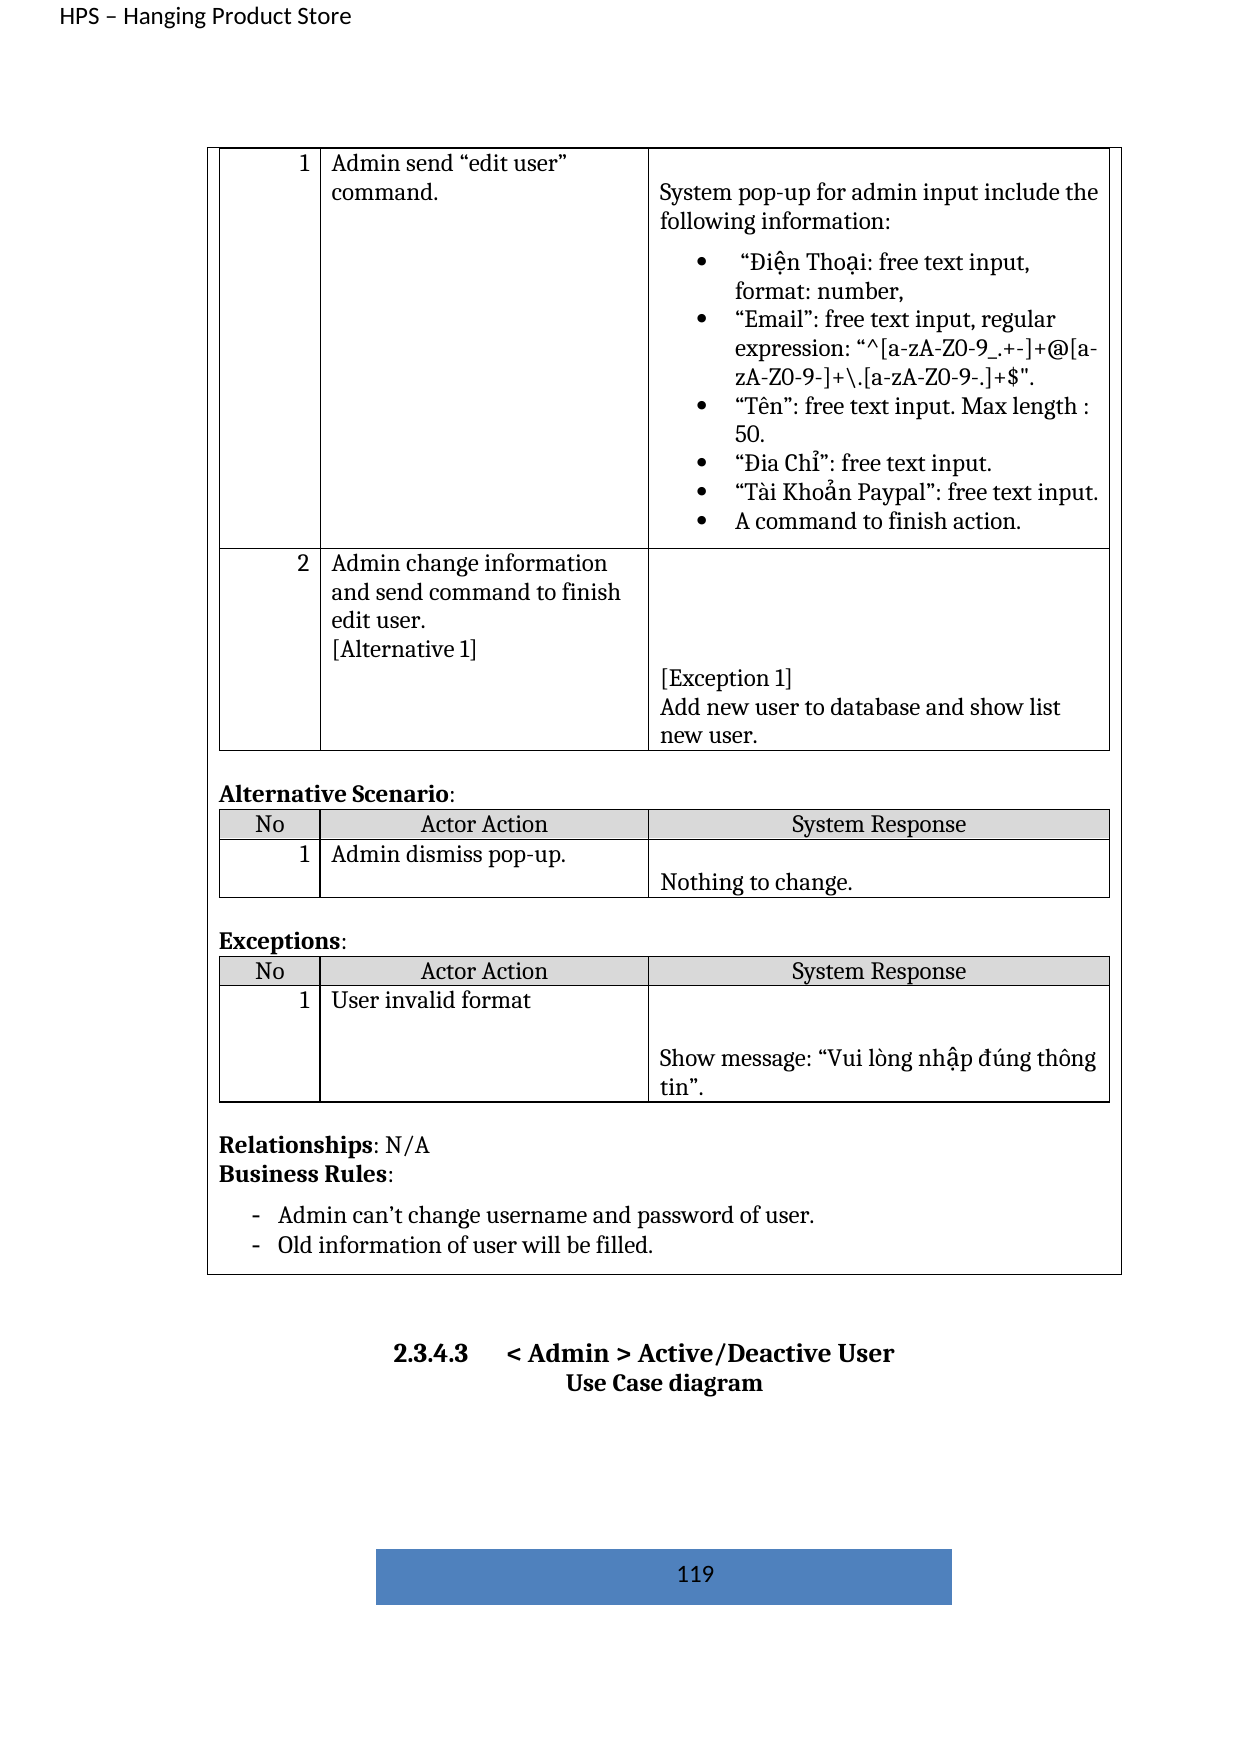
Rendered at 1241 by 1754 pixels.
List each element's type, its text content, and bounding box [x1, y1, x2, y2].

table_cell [208, 148, 1121, 1274]
text Use Case diagram [207, 1369, 1122, 1398]
subtitle < Admin > Active/Deactive User [393, 1338, 1122, 1369]
